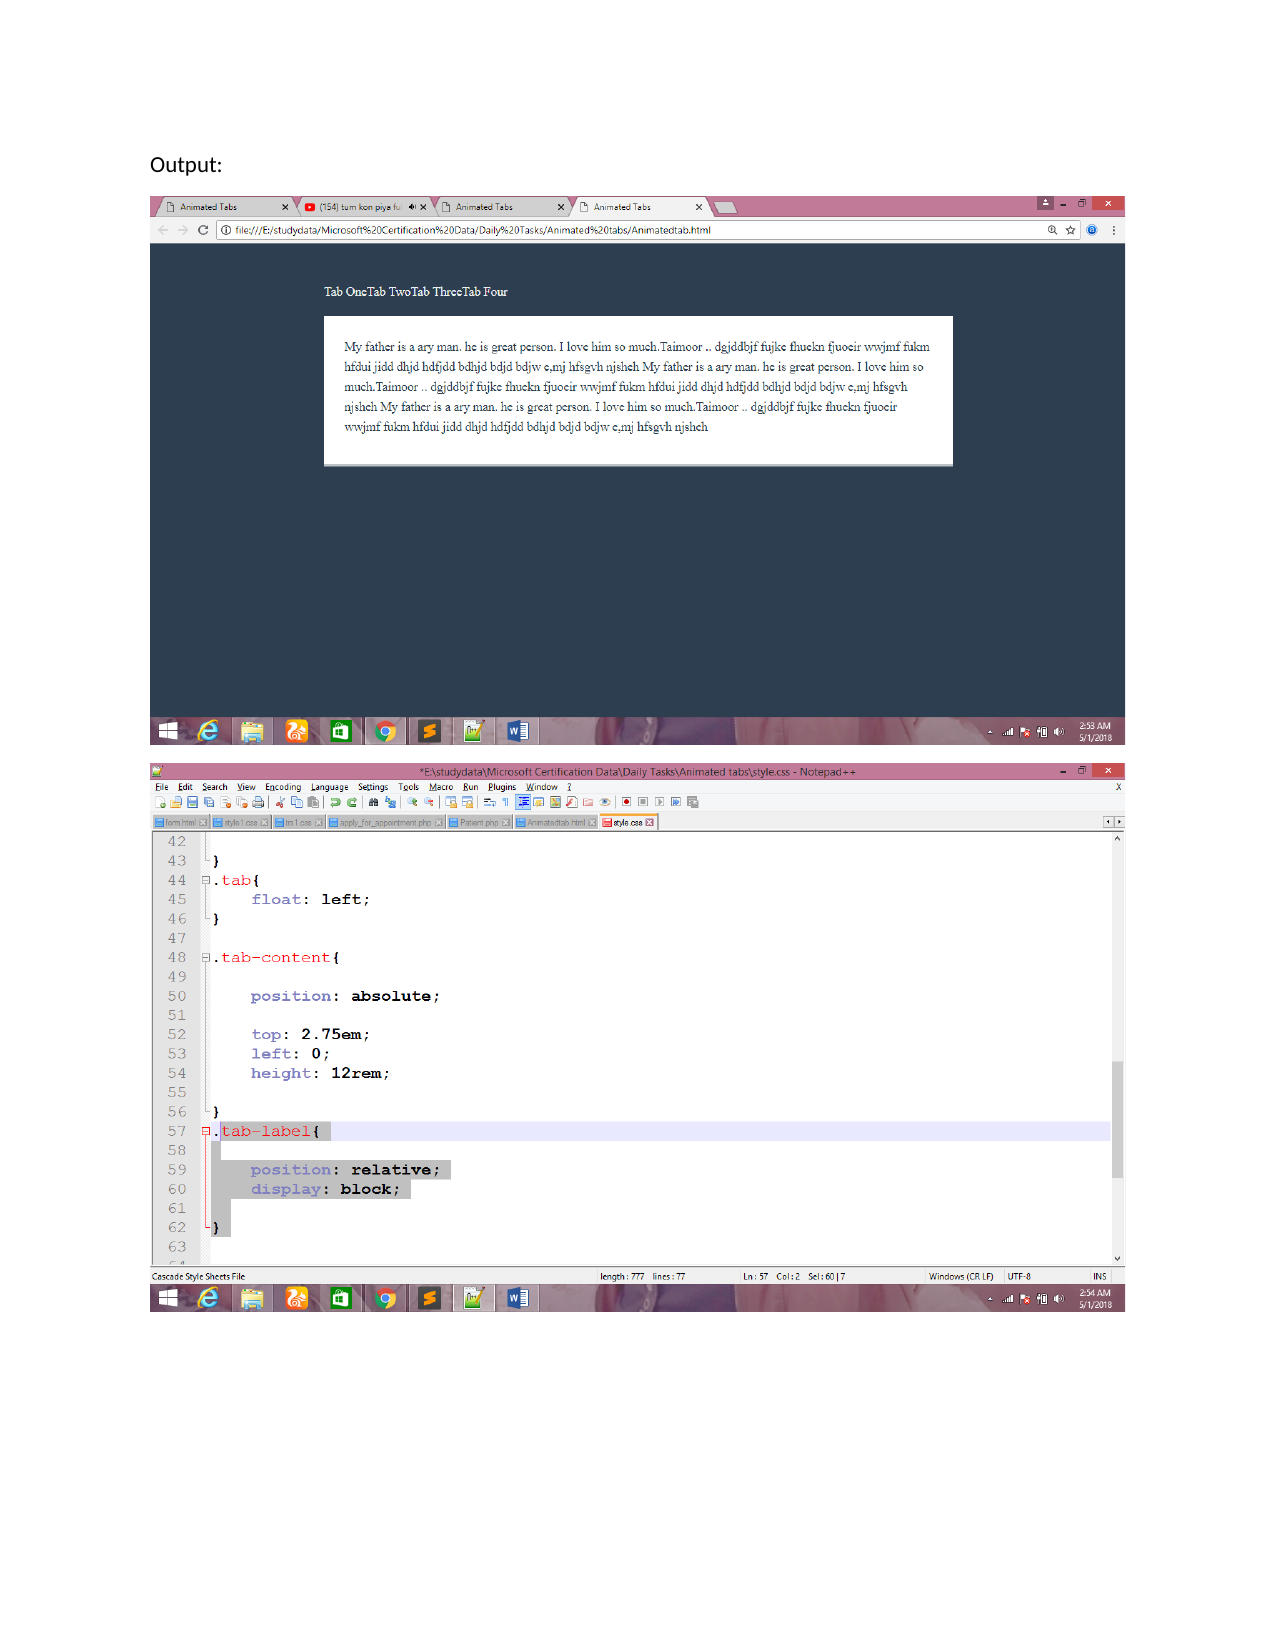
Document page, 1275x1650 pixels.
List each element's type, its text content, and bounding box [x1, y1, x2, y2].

picture [150, 196, 1125, 745]
picture [150, 763, 1125, 1312]
text Output: [150, 150, 1125, 178]
